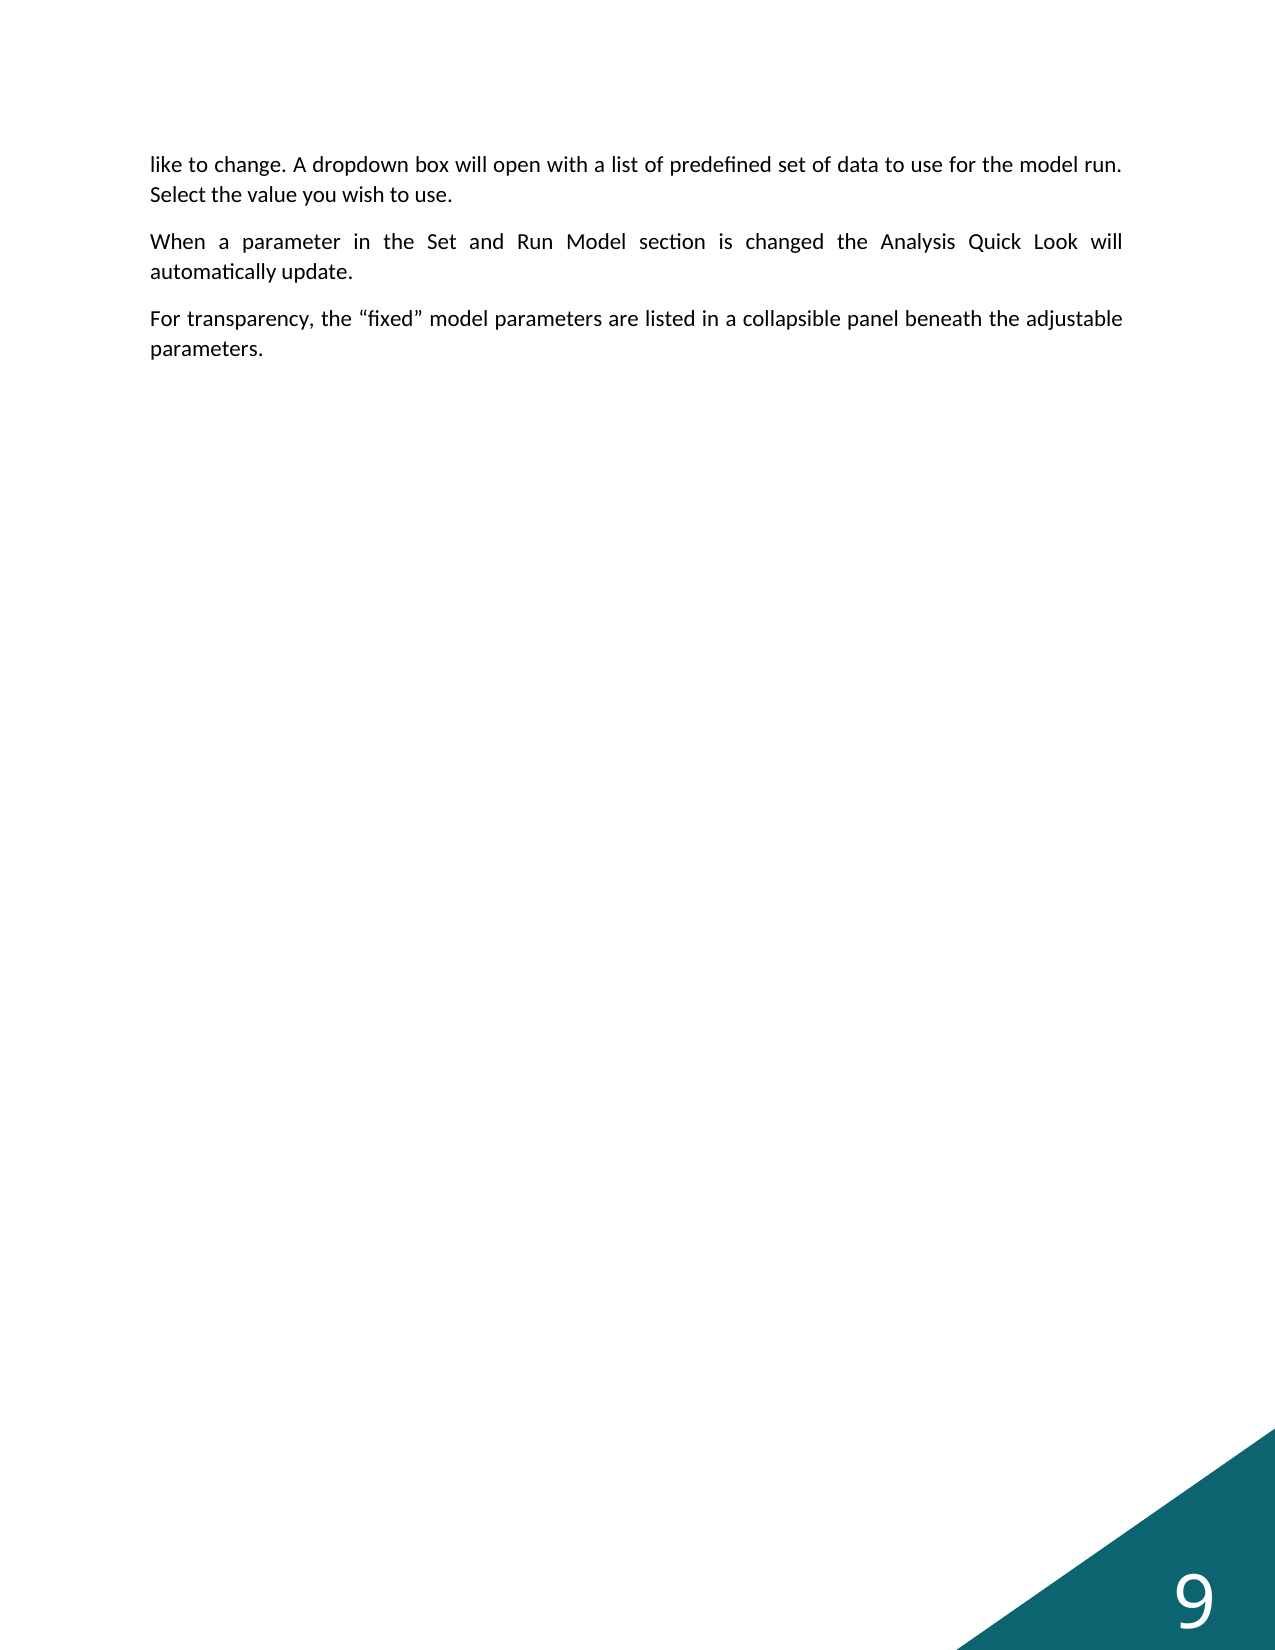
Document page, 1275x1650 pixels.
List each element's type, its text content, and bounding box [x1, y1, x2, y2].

text For transparency, the “fixed” model parameters are listed in a collapsible panel beneath the adjustable parameters. [150, 304, 1125, 362]
text When a parameter in the Set and Run Model section is changed the Analysis Quick Look will automatically update. [150, 227, 1125, 285]
